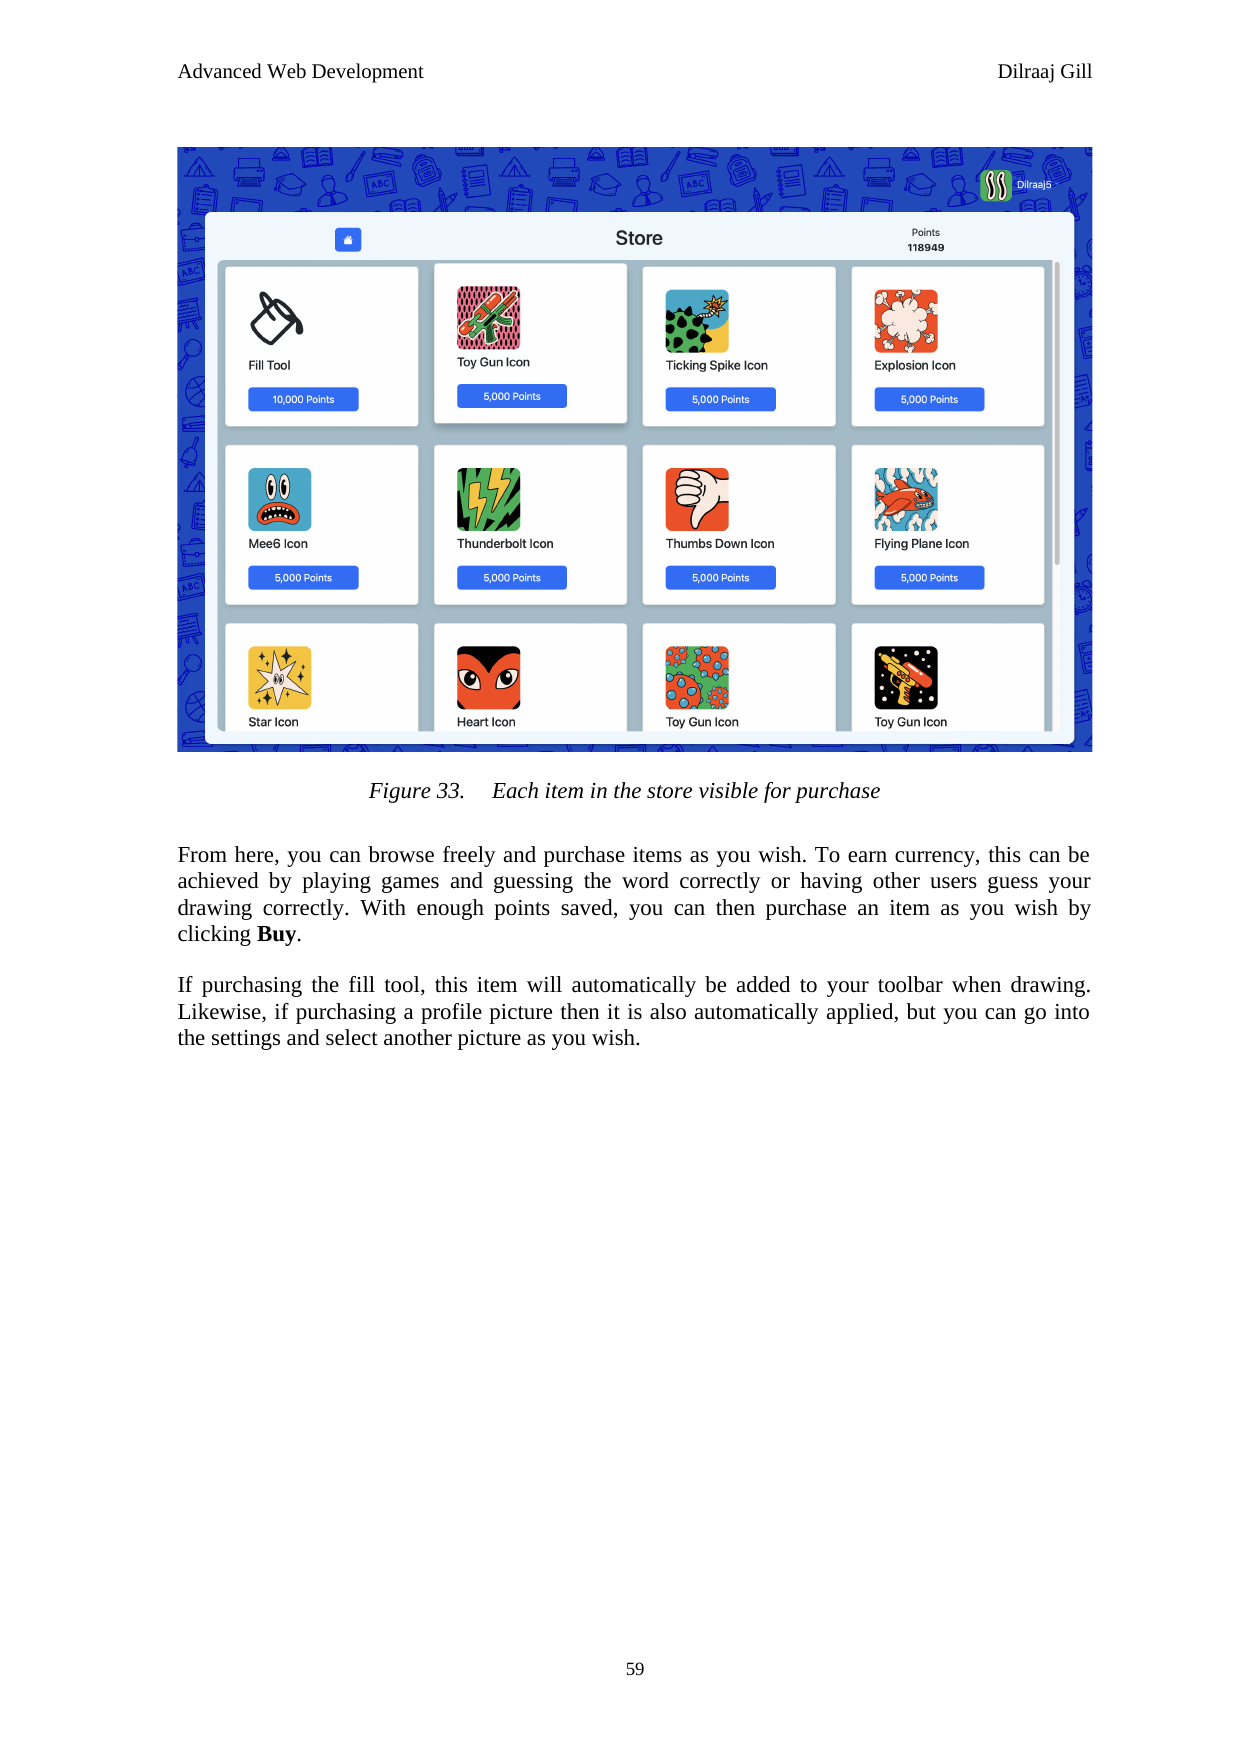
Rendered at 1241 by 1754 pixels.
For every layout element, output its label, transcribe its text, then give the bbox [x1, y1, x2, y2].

text From here, you can browse freely and purchase items as you wish. To earn currency, this can be achieved by playing games and guessing the word correctly or having other users guess your drawing correctly. With enough points saved, you can then purchase an item as you wish by clicking Buy. [177, 841, 1092, 946]
text Each item in the store visible for purchase [177, 777, 1092, 803]
picture [177, 147, 1093, 752]
text If purchasing the fill tool, this item will automatically be added to your toolbar when drawing. Likewise, if purchasing a profile picture then it is also automatically applied, but you can go into the settings and select another picture as you wish. [177, 971, 1092, 1050]
